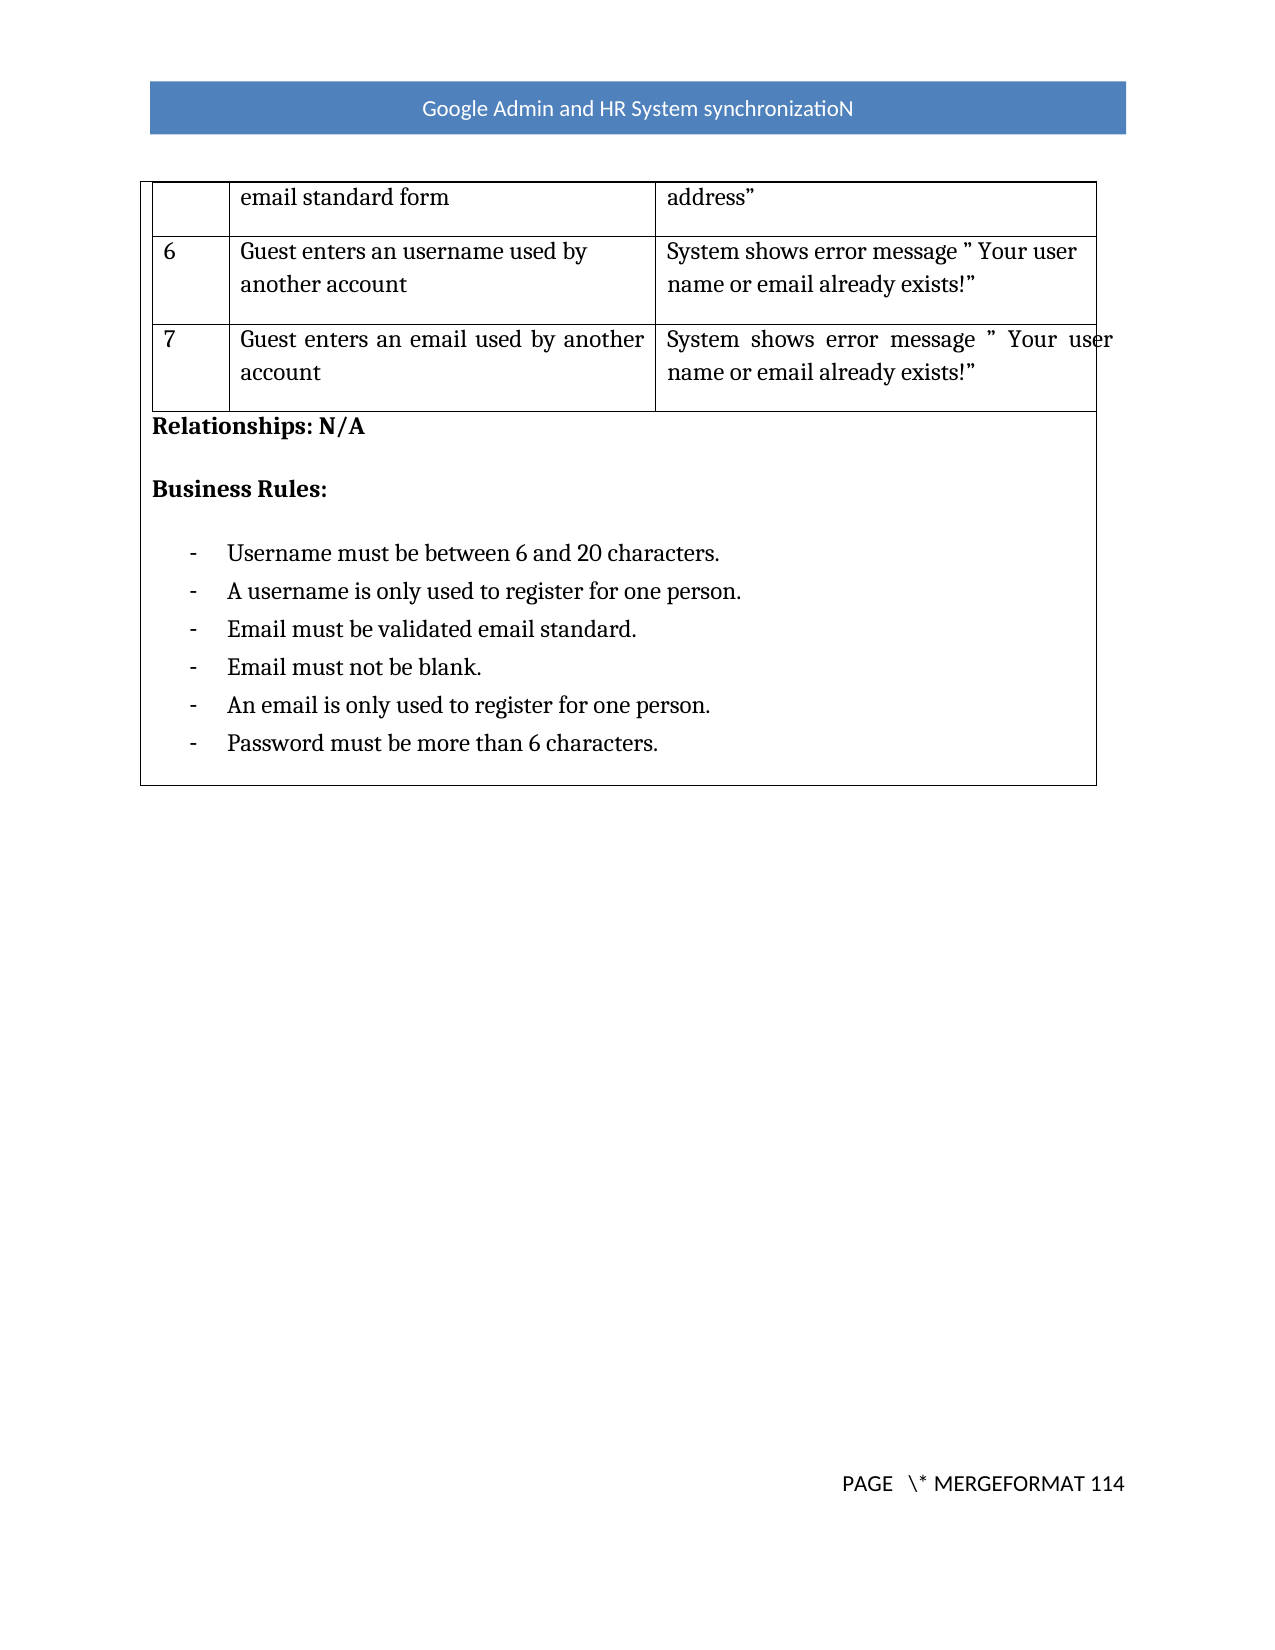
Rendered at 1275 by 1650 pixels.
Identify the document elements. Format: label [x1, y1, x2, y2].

table_cell [141, 182, 1096, 785]
